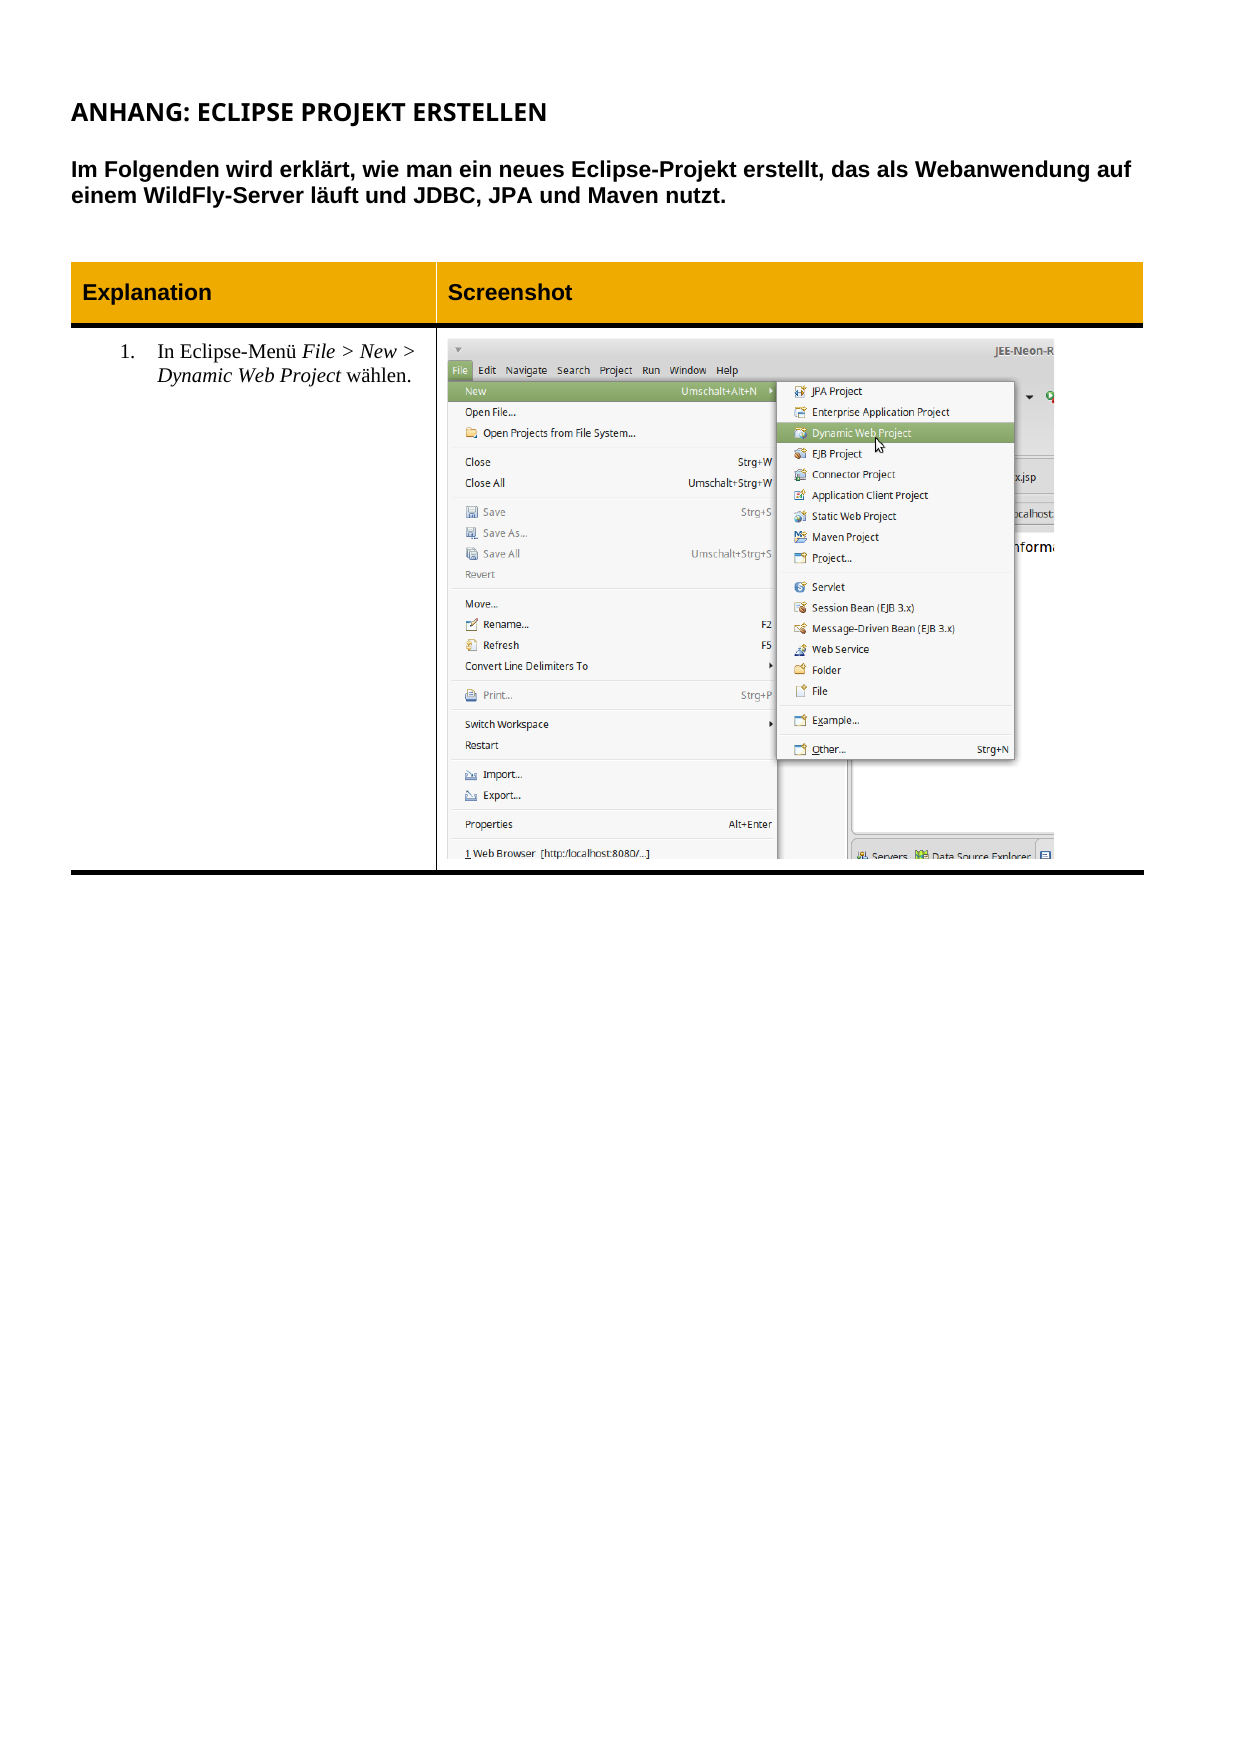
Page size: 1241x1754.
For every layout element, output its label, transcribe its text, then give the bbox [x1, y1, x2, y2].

table_cell In Eclipse-Menü File > New > Dynamic Web Project wählen. [71, 328, 436, 870]
text Anhang: Eclipse Projekt erstellen [71, 95, 1169, 129]
table_header Explanation [71, 262, 436, 323]
table_header Screenshot [437, 262, 1143, 323]
text Im Folgenden wird erklärt, wie man ein neues Eclipse-Projekt erstellt, das als Webanwendung auf einem WildFly-Server läuft und JDBC, JPA und Maven nutzt. [71, 156, 1169, 209]
table_cell [437, 328, 1143, 870]
picture [447, 338, 1055, 859]
